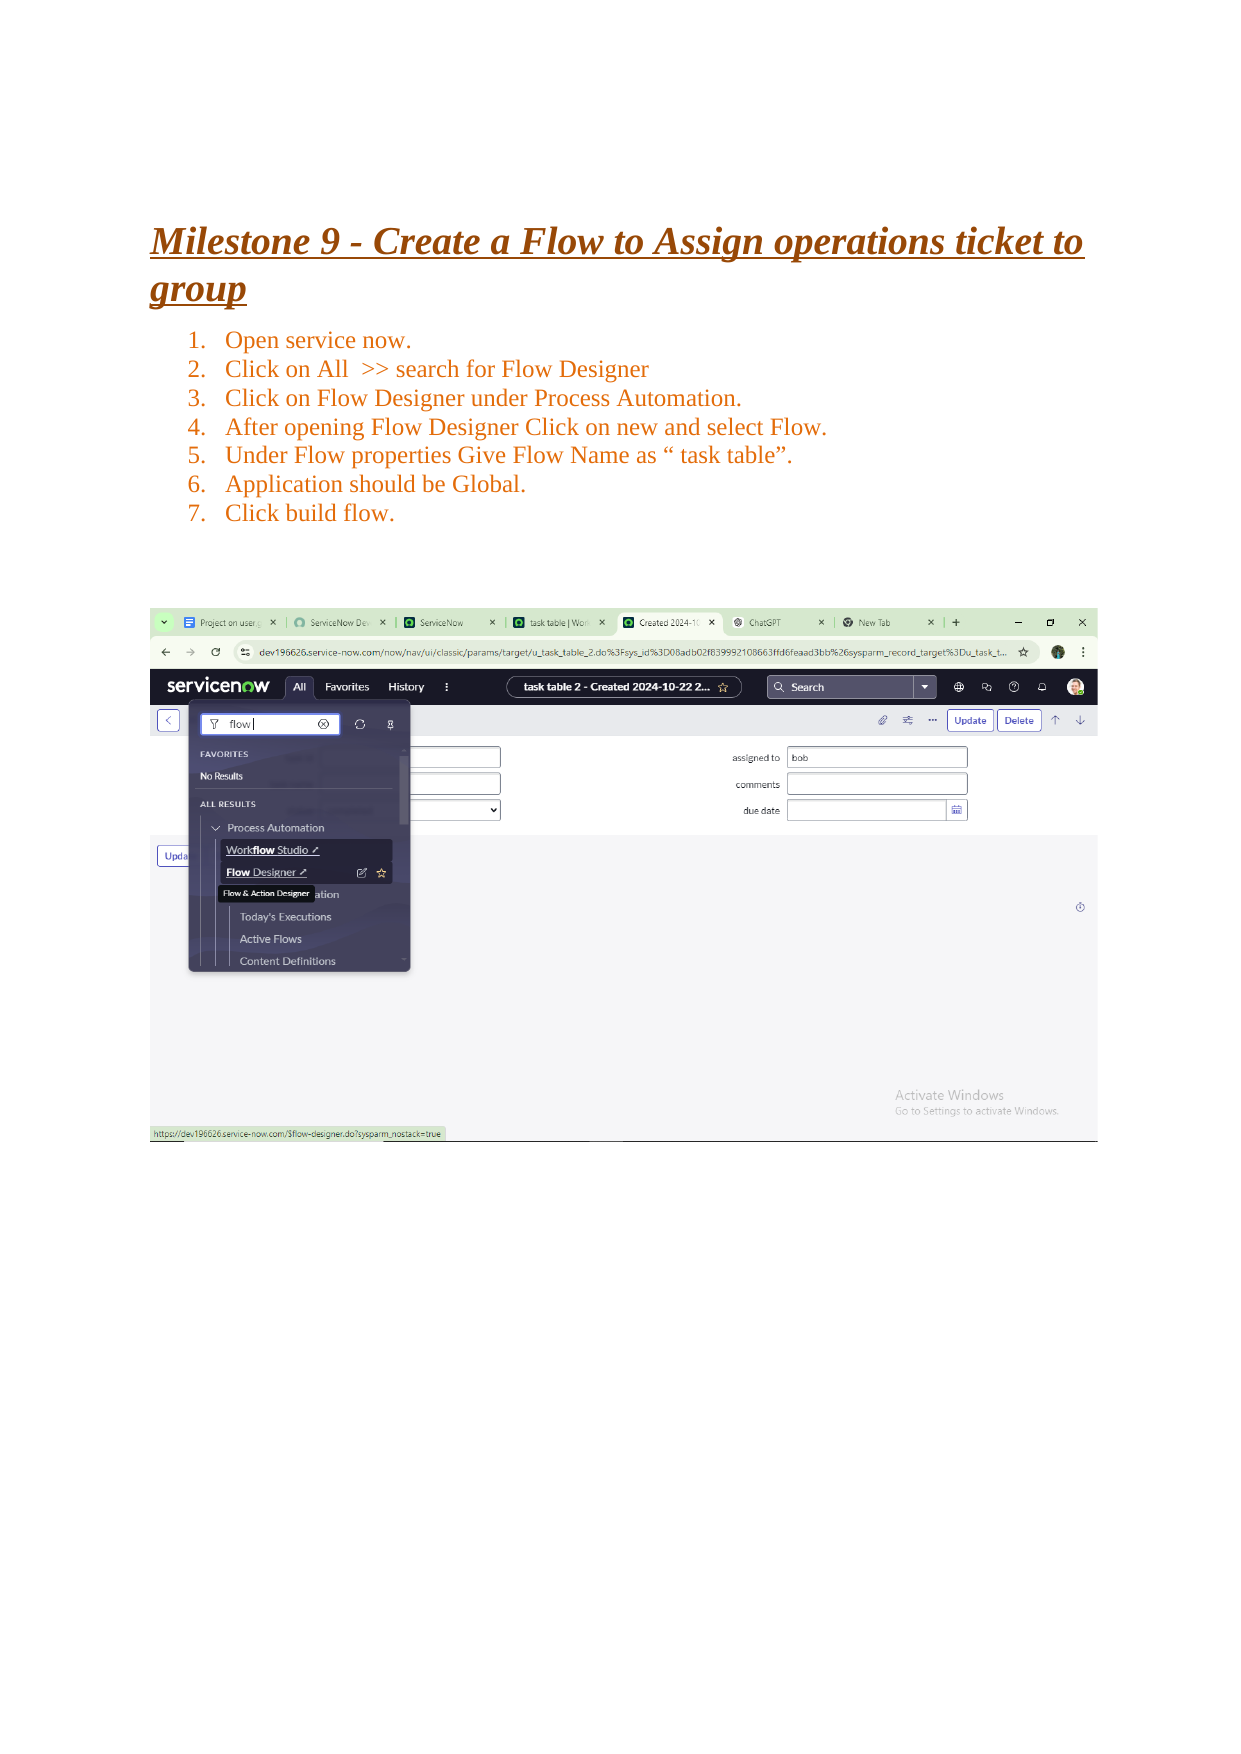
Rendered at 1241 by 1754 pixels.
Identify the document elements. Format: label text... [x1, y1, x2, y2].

subtitle Milestone 9 - Create a Flow to Assign operations ticket to group [150, 216, 1090, 310]
list After opening Flow Designer Click on new and select Flow. [187, 412, 1090, 440]
list Application should be Global. [187, 469, 1090, 498]
list Under Flow properties Give Flow Name as “ task table”. [187, 440, 1090, 469]
list Click build flow. [187, 498, 1090, 527]
list Click on Flow Designer under Process Automation. [187, 383, 1090, 412]
list Click on All >> search for Flow Designer [187, 354, 1090, 383]
picture [150, 608, 1098, 1142]
list Open service now. [187, 325, 1090, 354]
